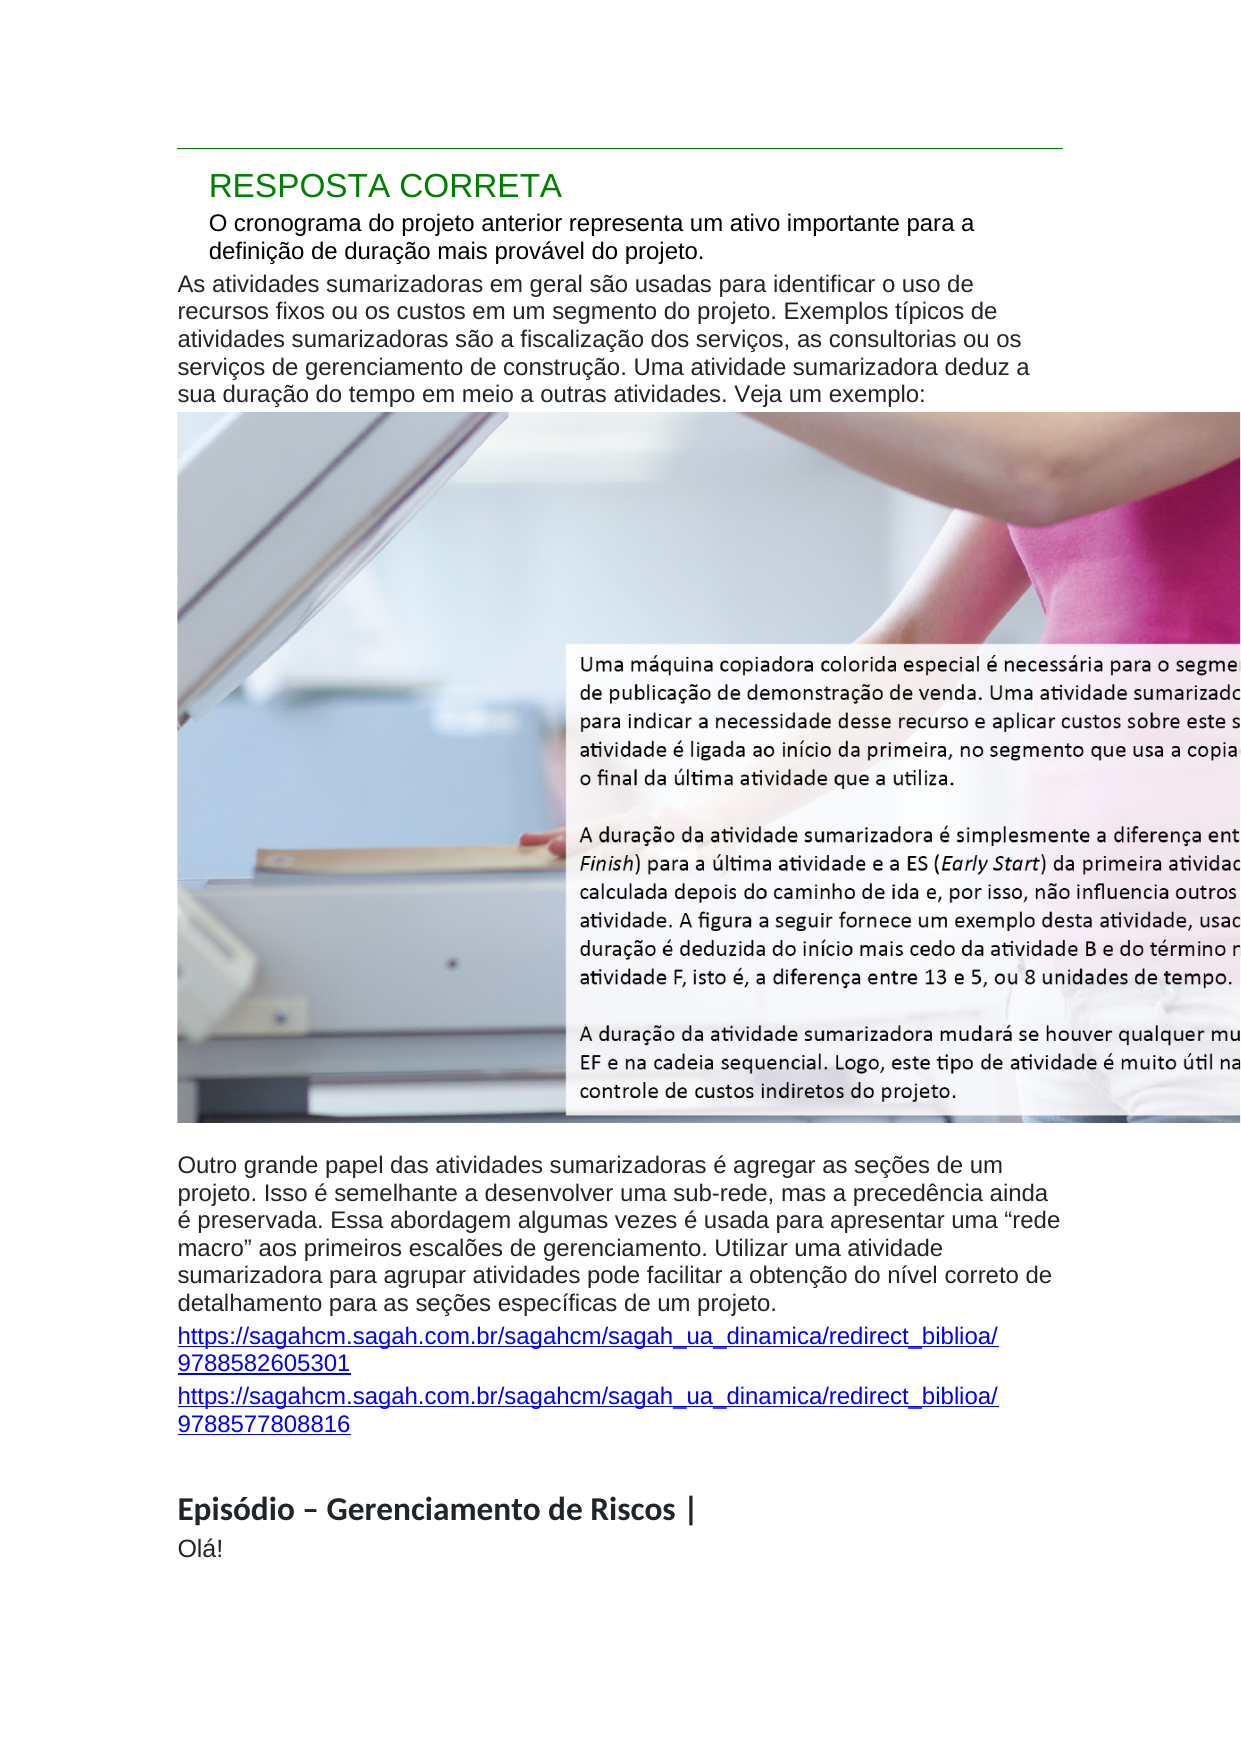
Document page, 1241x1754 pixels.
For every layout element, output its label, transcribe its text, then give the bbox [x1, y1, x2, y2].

text RESPOSTA CORRETA [177, 149, 1063, 204]
text Outro grande papel das atividades sumarizadoras é agregar as seções de um projeto. Isso é semelhante a desenvolver uma sub-rede, mas a precedência ainda é preservada. Essa abordagem algumas vezes é usada para apresentar uma “rede macro” aos primeiros escalões de gerenciamento. Utilizar uma atividade sumarizadora para agrupar atividades pode facilitar a obtenção do nível correto de detalhamento para as seções específicas de um projeto. [177, 1151, 1063, 1317]
text Episódio – Gerenciamento de Riscos | [177, 1488, 1063, 1529]
text O cronograma do projeto anterior representa um ativo importante para a definição de duração mais provável do projeto. [208, 209, 1032, 264]
text Olá! [177, 1534, 1063, 1591]
picture [177, 412, 1241, 1123]
text https://sagahcm.sagah.com.br/sagahcm/sagah_ua_dinamica/redirect_biblioa/9788582605301 [177, 1322, 1063, 1377]
text As atividades sumarizadoras em geral são usadas para identificar o uso de recursos fixos ou os custos em um segmento do projeto. Exemplos típicos de atividades sumarizadoras são a fiscalização dos serviços, as consultorias ou os serviços de gerenciamento de construção. Uma atividade sumarizadora deduz a sua duração do tempo em meio a outras atividades. Veja um exemplo: [177, 270, 1063, 408]
text https://sagahcm.sagah.com.br/sagahcm/sagah_ua_dinamica/redirect_biblioa/9788577808816 [177, 1382, 1063, 1437]
